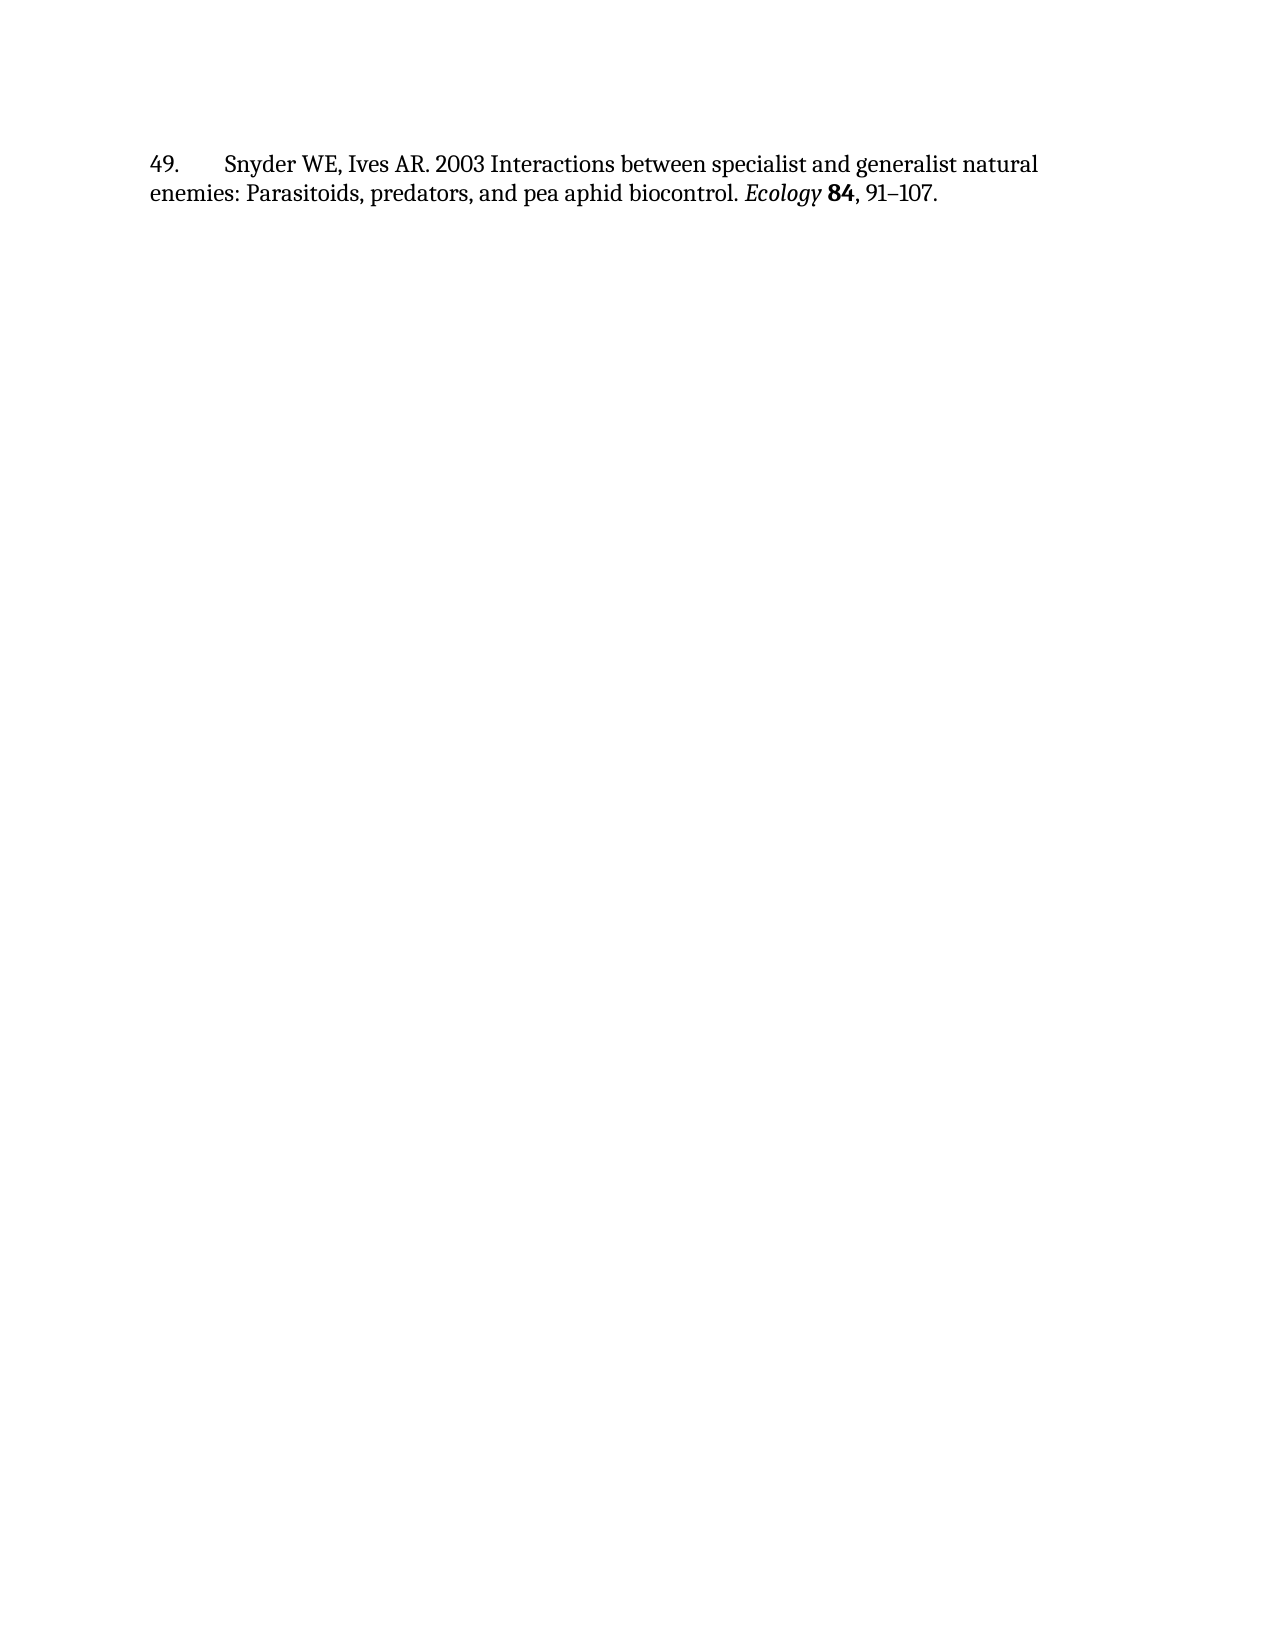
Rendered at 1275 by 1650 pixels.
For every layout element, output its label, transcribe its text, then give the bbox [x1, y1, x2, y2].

text 49. Snyder WE, Ives AR. 2003 Interactions between specialist and generalist natural enemies: Parasitoids, predators, and pea aphid biocontrol. Ecology 84, 91–107. [150, 150, 1125, 207]
